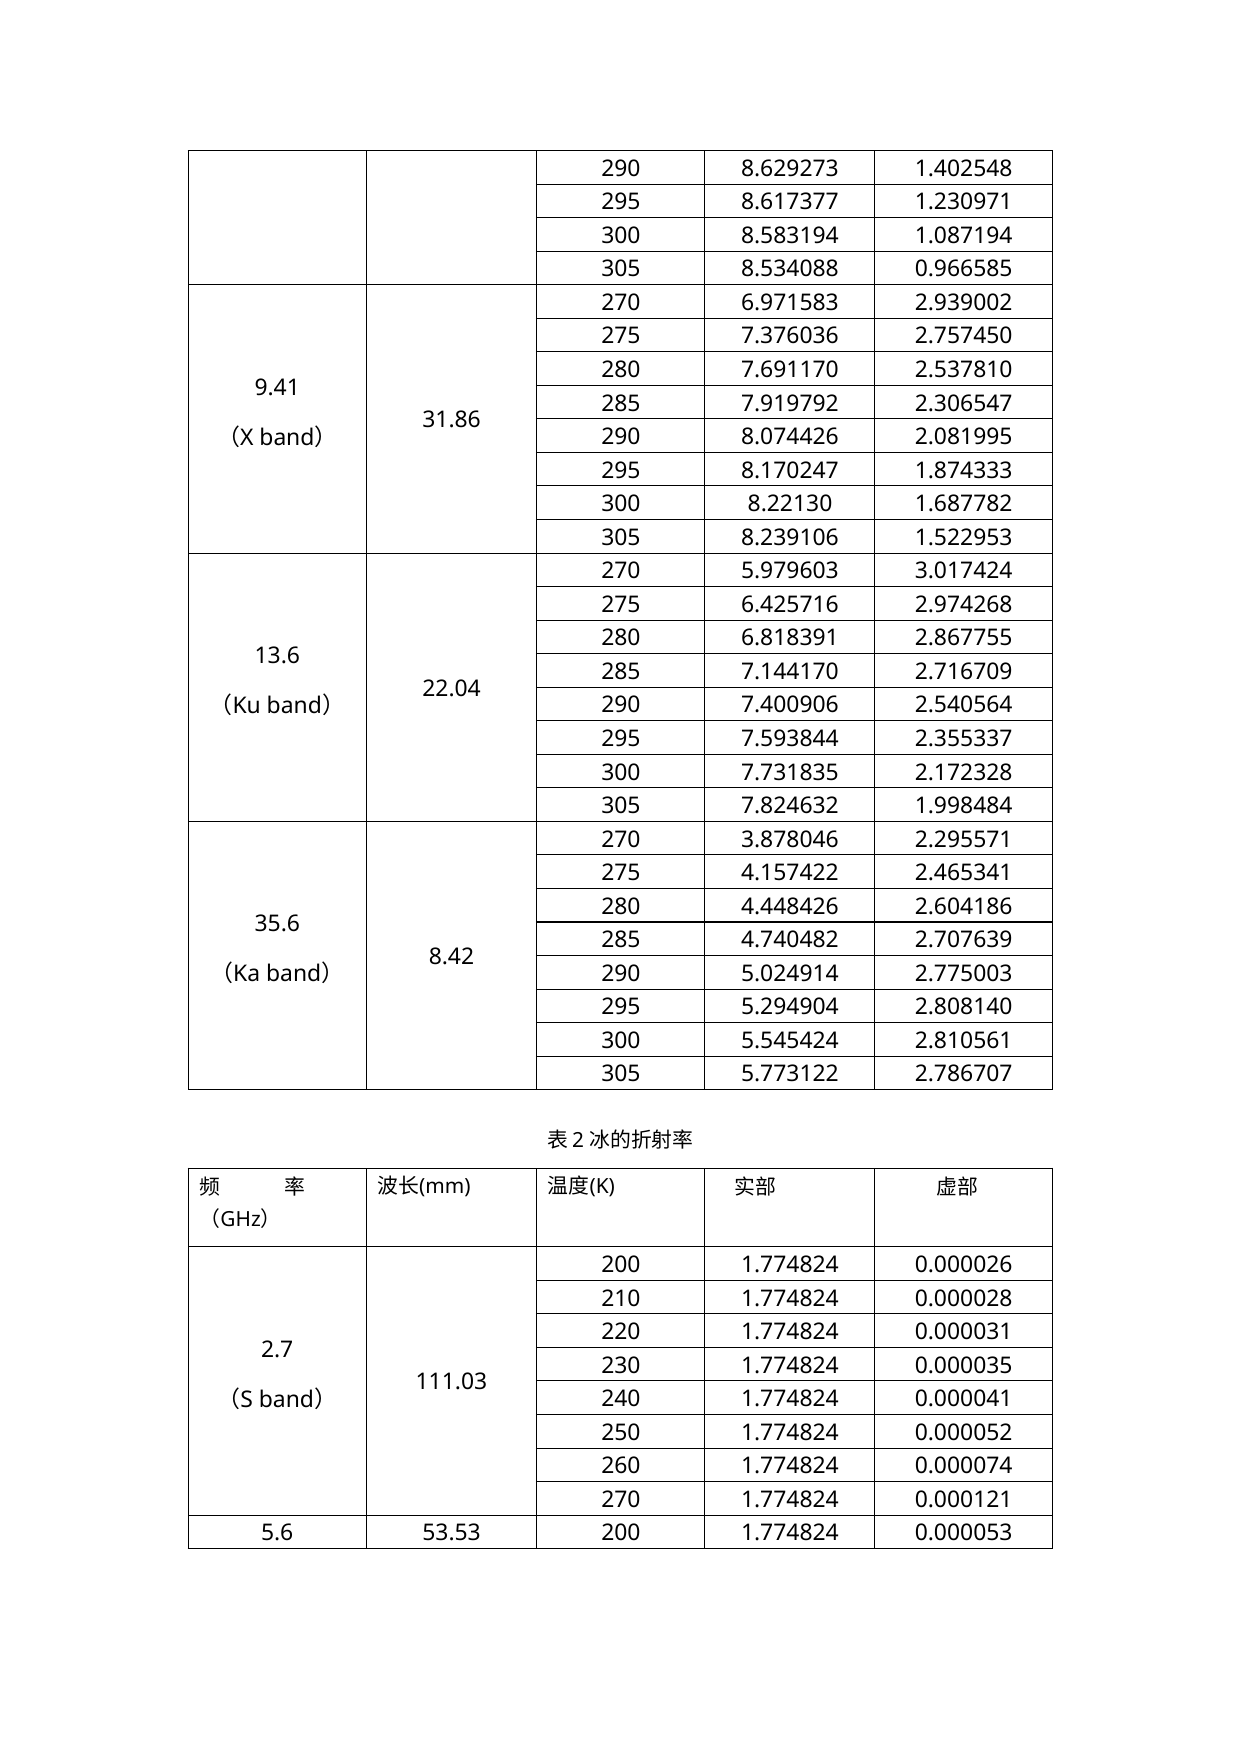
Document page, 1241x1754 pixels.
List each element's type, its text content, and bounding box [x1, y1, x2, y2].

table_cell 4.448426 [705, 889, 874, 921]
table_cell 35.6 （Ka band） [189, 822, 366, 1089]
table_cell 1.774824 [705, 1381, 874, 1414]
table_cell 8.42 [367, 822, 536, 1089]
table_cell 270 [537, 285, 704, 318]
table_cell 8.239106 [705, 520, 874, 552]
table_header 虚部 [875, 1169, 1052, 1246]
table_cell 1.230971 [875, 185, 1052, 217]
table_cell 1.998484 [875, 788, 1052, 821]
table_cell 2.786707 [875, 1057, 1052, 1089]
table_cell 220 [537, 1314, 704, 1347]
table_cell 0.000053 [875, 1516, 1052, 1548]
table_cell 0.000035 [875, 1348, 1052, 1380]
table_cell 0.000121 [875, 1482, 1052, 1514]
table_cell 290 [537, 419, 704, 452]
table_cell 200 [537, 1247, 704, 1280]
table_cell 2.810561 [875, 1023, 1052, 1056]
table_cell 5.6 （C band） [189, 1516, 366, 1548]
table_header 实部 [705, 1169, 874, 1246]
table_cell 0.000052 [875, 1415, 1052, 1447]
table_cell 2.867755 [875, 621, 1052, 653]
table_cell 1.774824 [705, 1247, 874, 1280]
table_cell 280 [537, 621, 704, 653]
table_cell 270 [537, 822, 704, 854]
table_cell 2.939002 [875, 285, 1052, 318]
table_cell 7.376036 [705, 319, 874, 351]
table_header 温度(K) [537, 1169, 704, 1246]
table_cell 295 [537, 453, 704, 485]
table_cell 300 [537, 218, 704, 251]
table_cell 2.604186 [875, 889, 1052, 921]
table_cell 9.41 （X band） [189, 285, 366, 552]
table_cell 230 [537, 1348, 704, 1380]
table_cell 4.740482 [705, 923, 874, 955]
table_cell 305 [537, 1057, 704, 1089]
table_cell 275 [537, 855, 704, 888]
table_cell 1.874333 [875, 453, 1052, 485]
table_cell 2.707639 [875, 923, 1052, 955]
table_cell 7.691170 [705, 352, 874, 385]
table_cell 0.000041 [875, 1381, 1052, 1414]
table_cell 300 [537, 486, 704, 519]
table_cell 7.144170 [705, 654, 874, 687]
table_cell 2.465341 [875, 855, 1052, 888]
table_cell 7.593844 [705, 721, 874, 754]
table_cell 290 [537, 151, 704, 183]
table_cell 300 [537, 755, 704, 787]
table_cell 8.074426 [705, 419, 874, 452]
table_cell 7.824632 [705, 788, 874, 821]
table_cell 2.7 （S band） [189, 1247, 366, 1514]
table_cell 1.774824 [705, 1314, 874, 1347]
table_cell 2.540564 [875, 688, 1052, 720]
table_cell 0.000026 [875, 1247, 1052, 1280]
table_cell 3.878046 [705, 822, 874, 854]
table_cell 280 [537, 889, 704, 921]
table_cell 285 [537, 386, 704, 418]
table_cell 260 [537, 1449, 704, 1481]
table_cell 1.687782 [875, 486, 1052, 519]
table_cell 7.919792 [705, 386, 874, 418]
table_cell 1.774824 [705, 1415, 874, 1447]
table_cell 5.024914 [705, 956, 874, 988]
table_cell 6.971583 [705, 285, 874, 318]
table_header 频率（GHz） [189, 1169, 366, 1246]
table_cell 285 [537, 923, 704, 955]
table_cell 305 [537, 252, 704, 284]
table_cell 295 [537, 990, 704, 1022]
table_cell 7.400906 [705, 688, 874, 720]
table_cell 7.731835 [705, 755, 874, 787]
table_cell 2.081995 [875, 419, 1052, 452]
table_cell 210 [537, 1281, 704, 1313]
table_cell 8.583194 [705, 218, 874, 251]
table_cell 2.808140 [875, 990, 1052, 1022]
table_cell 6.818391 [705, 621, 874, 653]
table_cell 0.000031 [875, 1314, 1052, 1347]
table_cell 270 [537, 554, 704, 586]
table_cell 0.000074 [875, 1449, 1052, 1481]
table_cell 1.087194 [875, 218, 1052, 251]
table_cell 31.86 [367, 285, 536, 552]
table_cell 1.774824 [705, 1281, 874, 1313]
table_cell 8.22130 [705, 486, 874, 519]
table_cell 290 [537, 956, 704, 988]
table_cell 305 [537, 788, 704, 821]
table_cell 5.545424 [705, 1023, 874, 1056]
table_cell 295 [537, 721, 704, 754]
table_cell 2.775003 [875, 956, 1052, 988]
table_cell 2.355337 [875, 721, 1052, 754]
table_cell 2.757450 [875, 319, 1052, 351]
table_cell 8.629273 [705, 151, 874, 183]
table_cell 8.170247 [705, 453, 874, 485]
table_cell 275 [537, 587, 704, 619]
table_cell 111.03 [367, 1247, 536, 1514]
table_cell 5.294904 [705, 990, 874, 1022]
table_cell 22.04 [367, 554, 536, 821]
table_cell 2.295571 [875, 822, 1052, 854]
table_cell 1.774824 [705, 1449, 874, 1481]
table_cell 1.774824 [705, 1482, 874, 1514]
table_cell 2.537810 [875, 352, 1052, 385]
table_cell 300 [537, 1023, 704, 1056]
table_header 波长(mm) [367, 1169, 536, 1246]
table_cell 275 [537, 319, 704, 351]
table_cell 2.172328 [875, 755, 1052, 787]
table_cell 1.774824 [705, 1516, 874, 1548]
table_cell 270 [537, 1482, 704, 1514]
table_cell 285 [537, 654, 704, 687]
table_cell 8.617377 [705, 185, 874, 217]
table_cell 3.017424 [875, 554, 1052, 586]
table_cell 0.000028 [875, 1281, 1052, 1313]
table_cell 5.979603 [705, 554, 874, 586]
table_cell 305 [537, 520, 704, 552]
table_cell 1.402548 [875, 151, 1052, 183]
table_cell 5.773122 [705, 1057, 874, 1089]
table_cell 1.522953 [875, 520, 1052, 552]
table_cell 0.966585 [875, 252, 1052, 284]
table_cell 53.53 [367, 1516, 536, 1548]
table_cell 250 [537, 1415, 704, 1447]
table_cell 2.306547 [875, 386, 1052, 418]
table_cell 1.774824 [705, 1348, 874, 1380]
table_cell 240 [537, 1381, 704, 1414]
table_cell 290 [537, 688, 704, 720]
table_cell 4.157422 [705, 855, 874, 888]
table_cell 280 [537, 352, 704, 385]
text 表2 冰的折射率 [237, 1123, 1003, 1155]
table_cell 200 [537, 1516, 704, 1548]
table_cell 6.425716 [705, 587, 874, 619]
table_cell 13.6 （Ku band） [189, 554, 366, 821]
table_cell 295 [537, 185, 704, 217]
table_cell 2.974268 [875, 587, 1052, 619]
table_cell 8.534088 [705, 252, 874, 284]
table_cell 2.716709 [875, 654, 1052, 687]
